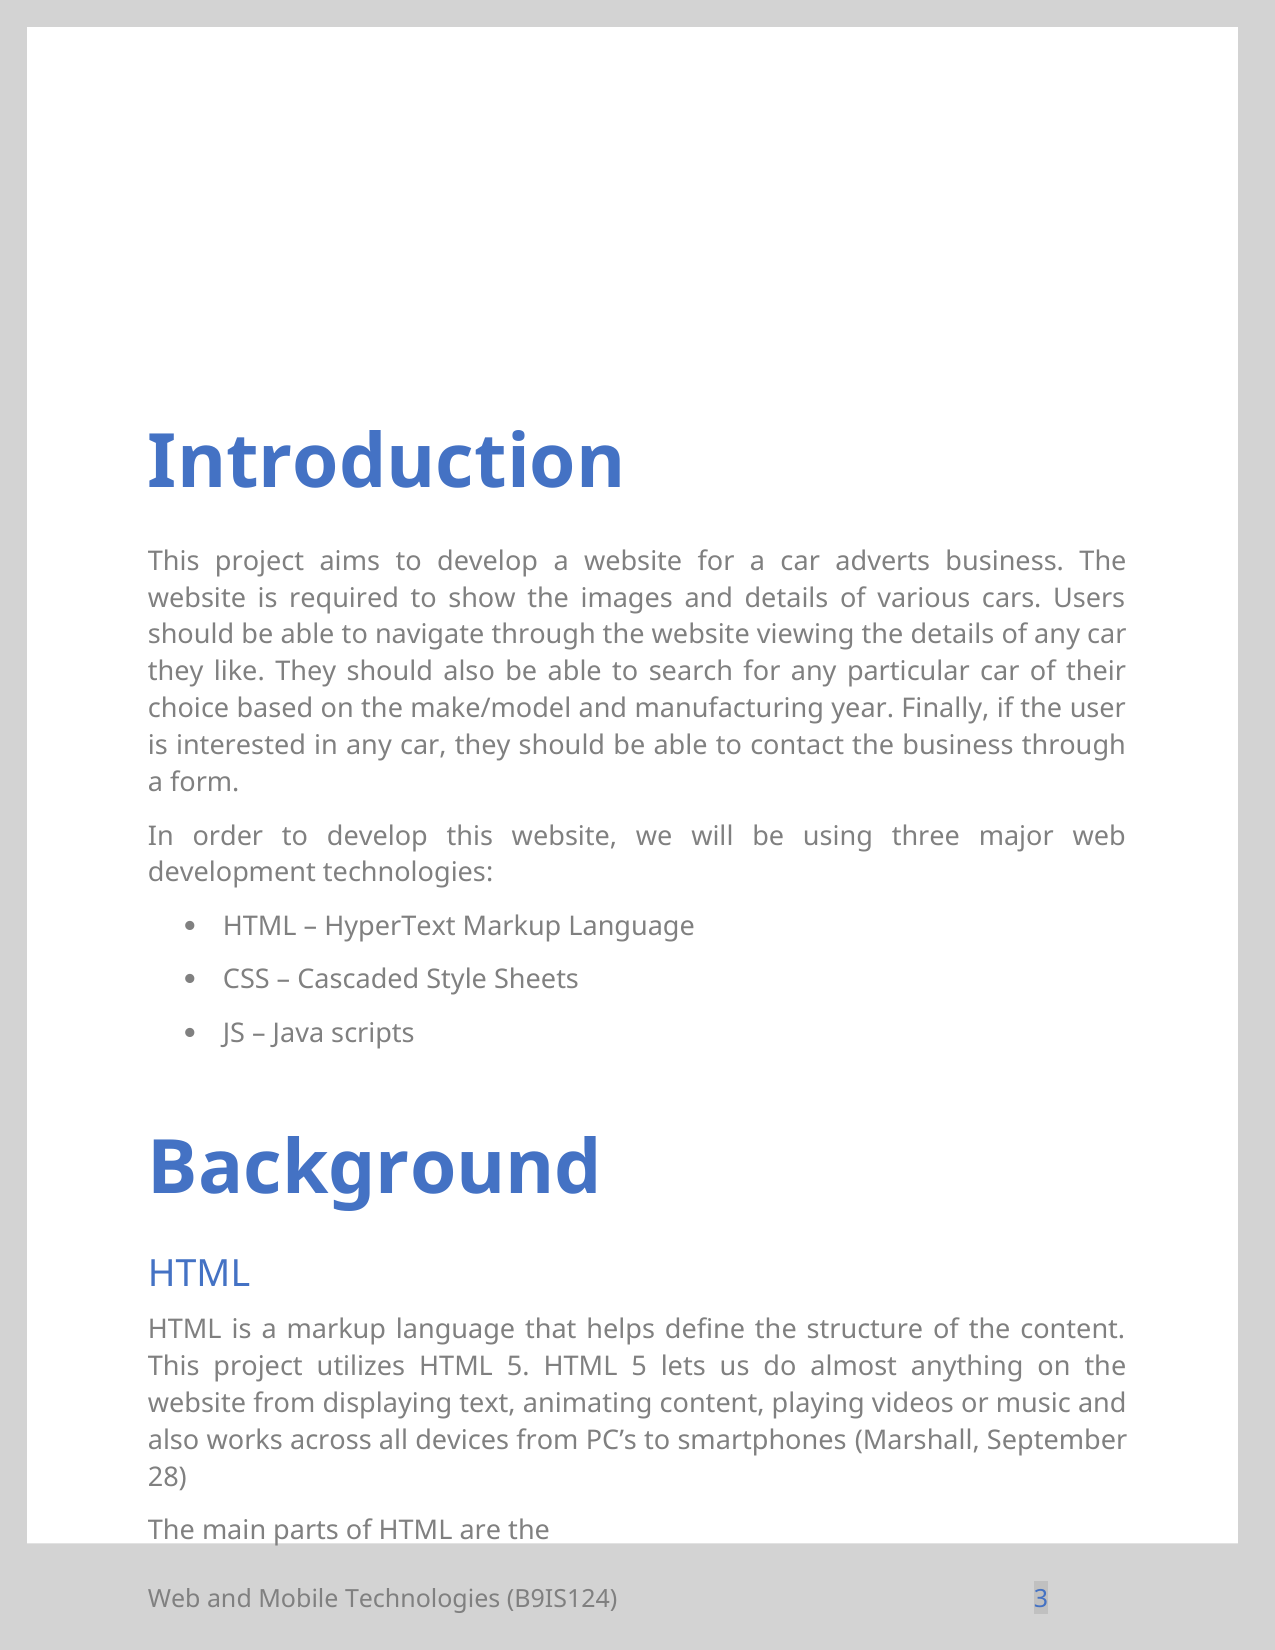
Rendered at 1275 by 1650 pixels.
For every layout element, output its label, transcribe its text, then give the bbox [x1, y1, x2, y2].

text HTML is a markup language that helps define the structure of the content. This project utilizes HTML 5. HTML 5 lets us do almost anything on the website from displaying text, animating content, playing videos or music and also works across all devices from PC’s to smartphones (Marshall, September 28) [148, 1310, 1127, 1494]
subtitle Background [148, 1113, 1127, 1215]
text In order to develop this website, we will be using three major web development technologies: [148, 816, 1127, 890]
text The main parts of HTML are the [148, 1511, 1127, 1548]
list JS – Java scripts [185, 1013, 1127, 1050]
text This project aims to develop a website for a car adverts business. The website is required to show the images and details of various cars. Users should be able to navigate through the website viewing the details of any car they like. They should also be able to search for any particular car of their choice based on the make/model and manufacturing year. Finally, if the user is interested in any car, they should be able to contact the business through a form. [148, 541, 1127, 799]
list HTML – HyperText Markup Language [185, 906, 1127, 943]
subtitle HTML [148, 1246, 1127, 1297]
subtitle Introduction [148, 408, 1127, 510]
list CSS – Cascaded Style Sheets [185, 960, 1127, 997]
